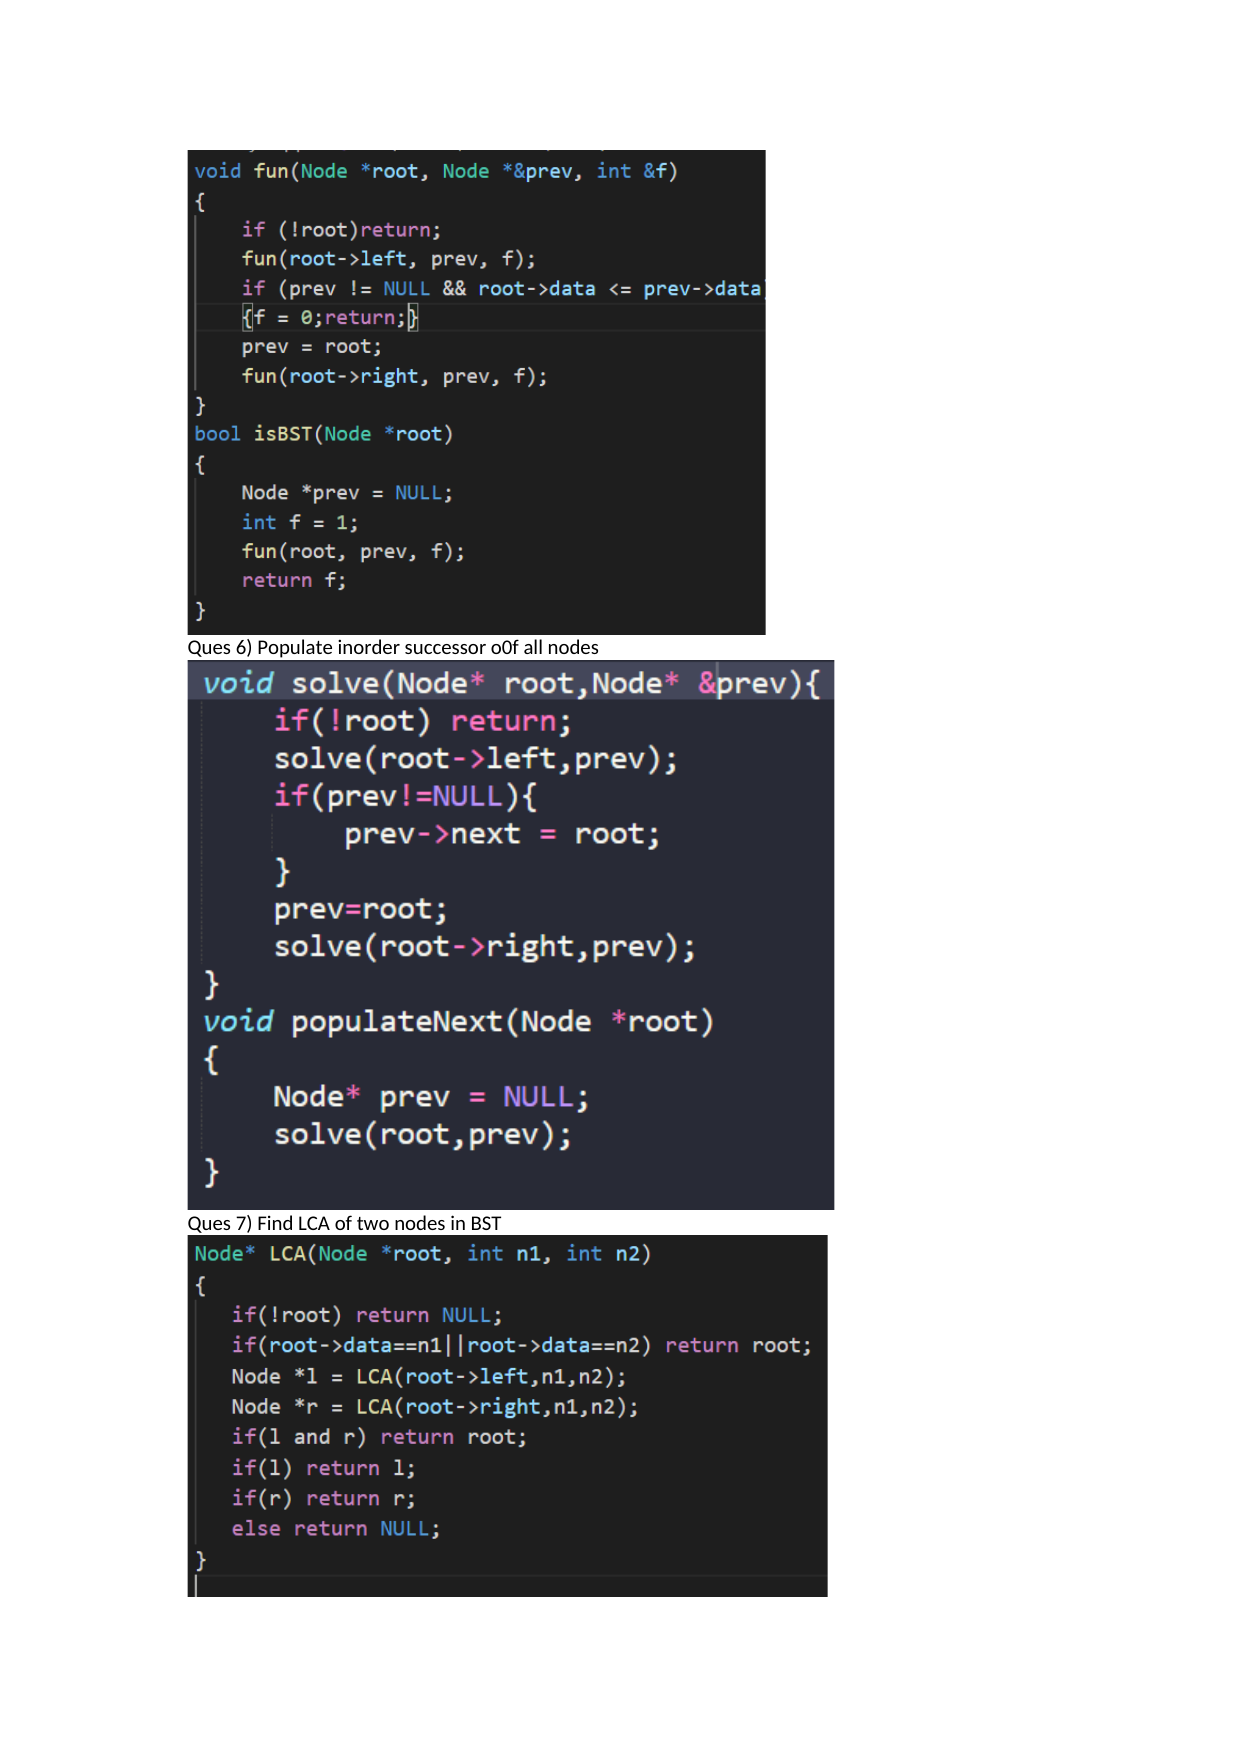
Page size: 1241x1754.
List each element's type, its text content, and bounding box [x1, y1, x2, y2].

picture [187, 1235, 828, 1597]
list Ques 7) Find LCA of two nodes in BST [187, 1210, 1053, 1235]
list Ques 6) Populate inorder successor o0f all nodes [187, 634, 1053, 660]
picture [187, 150, 766, 635]
picture [187, 660, 835, 1210]
